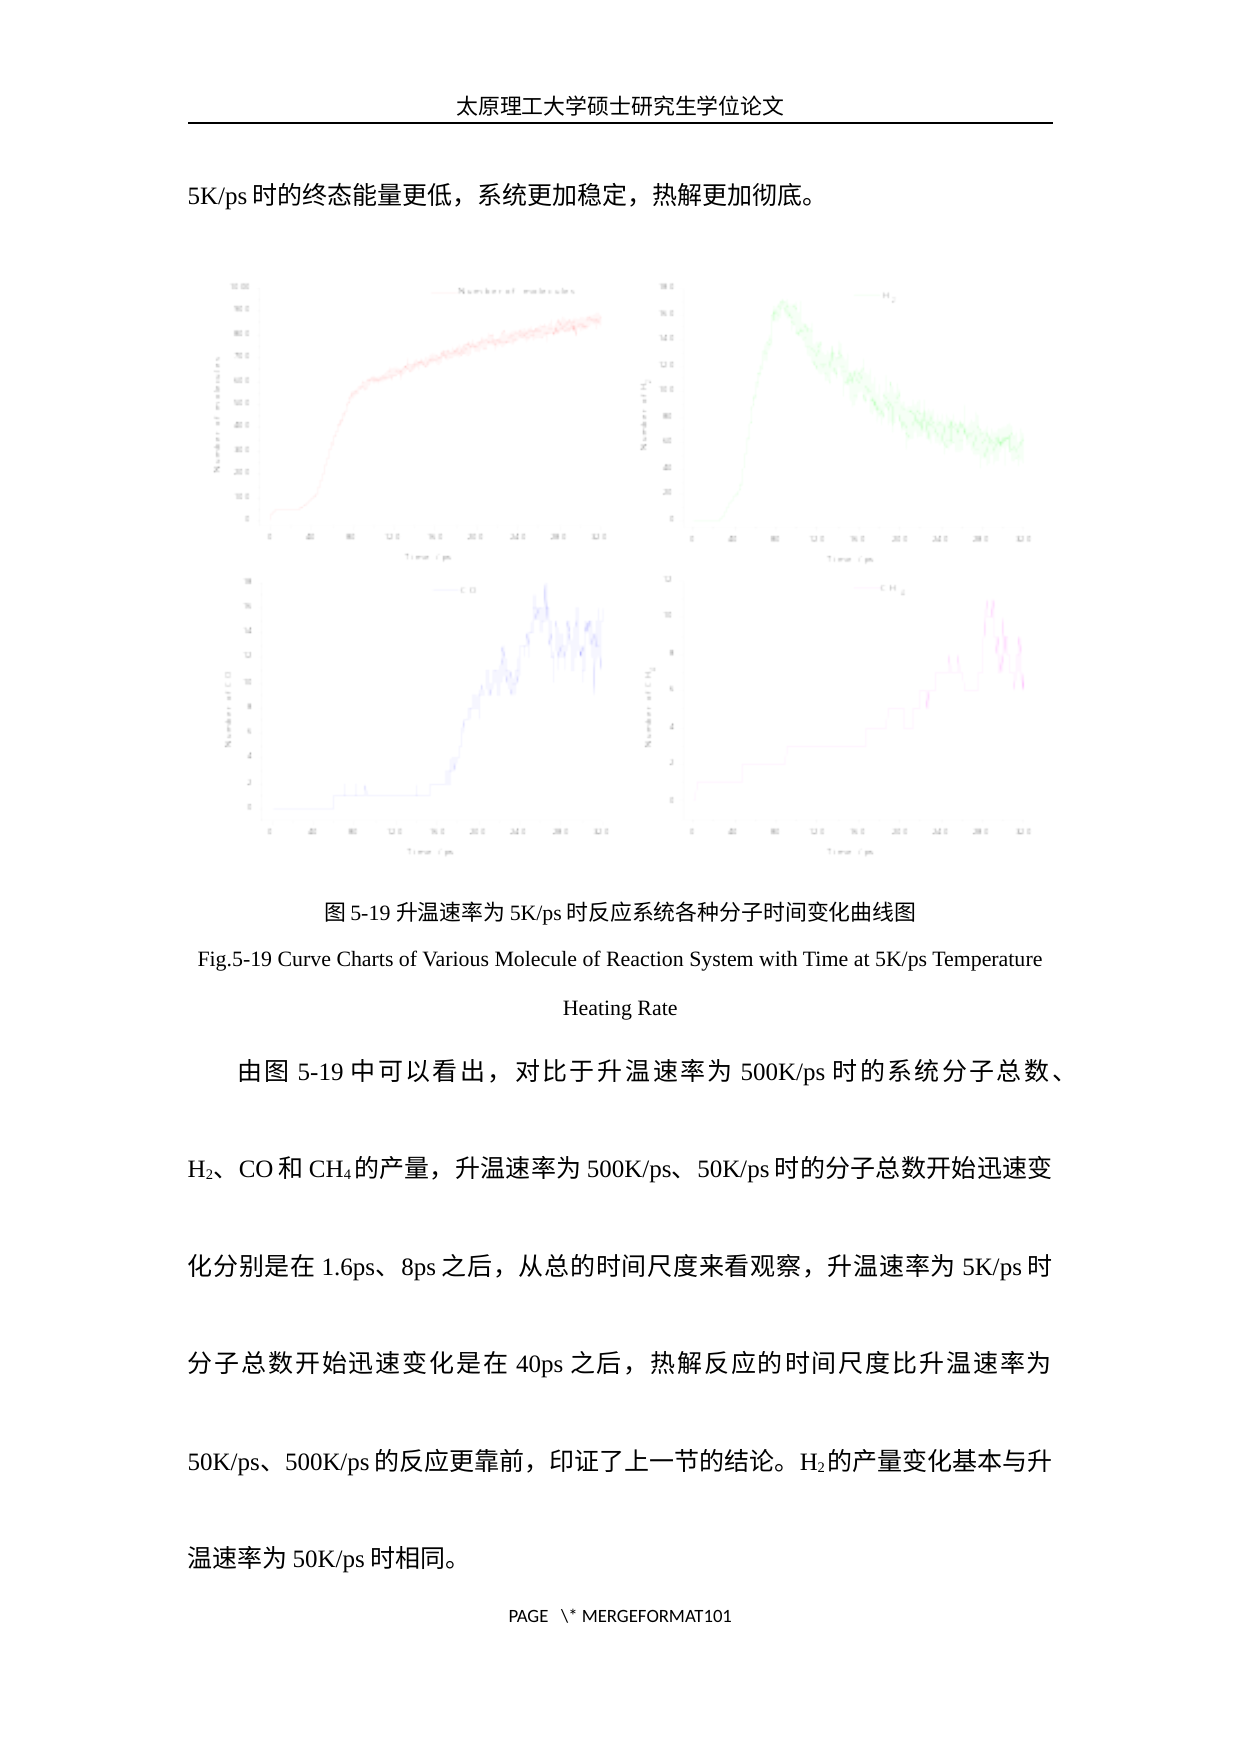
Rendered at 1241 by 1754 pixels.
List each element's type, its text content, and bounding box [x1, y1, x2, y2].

text 图5-19 升温速率为5K/ps时反应系统各种分子时间变化曲线图 [187, 894, 1053, 927]
text 由图5-19中可以看出，对比于升温速率为500K/ps时的系统分子总数、H2、CO和CH4的产量，升温速率为500K/ps、50K/ps时的分子总数开始迅速变化分别是在1.6ps、8ps之后，从总的时间尺度来看观察，升温速率为5K/ps时分子总数开始迅速变化是在40ps之后，热解反应的时间尺度比升温速率为50K/ps、500K/ps的反应更靠前，印证了上一节的结论。H2的产量变化基本与升温速率为50K/ps时相同。 [187, 1037, 1053, 1589]
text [187, 161, 1053, 226]
text Fig.5-19 Curve Charts of Various Molecule of Reaction System with Time at 5K/ps Temperature Heating Rate [187, 943, 1053, 1024]
